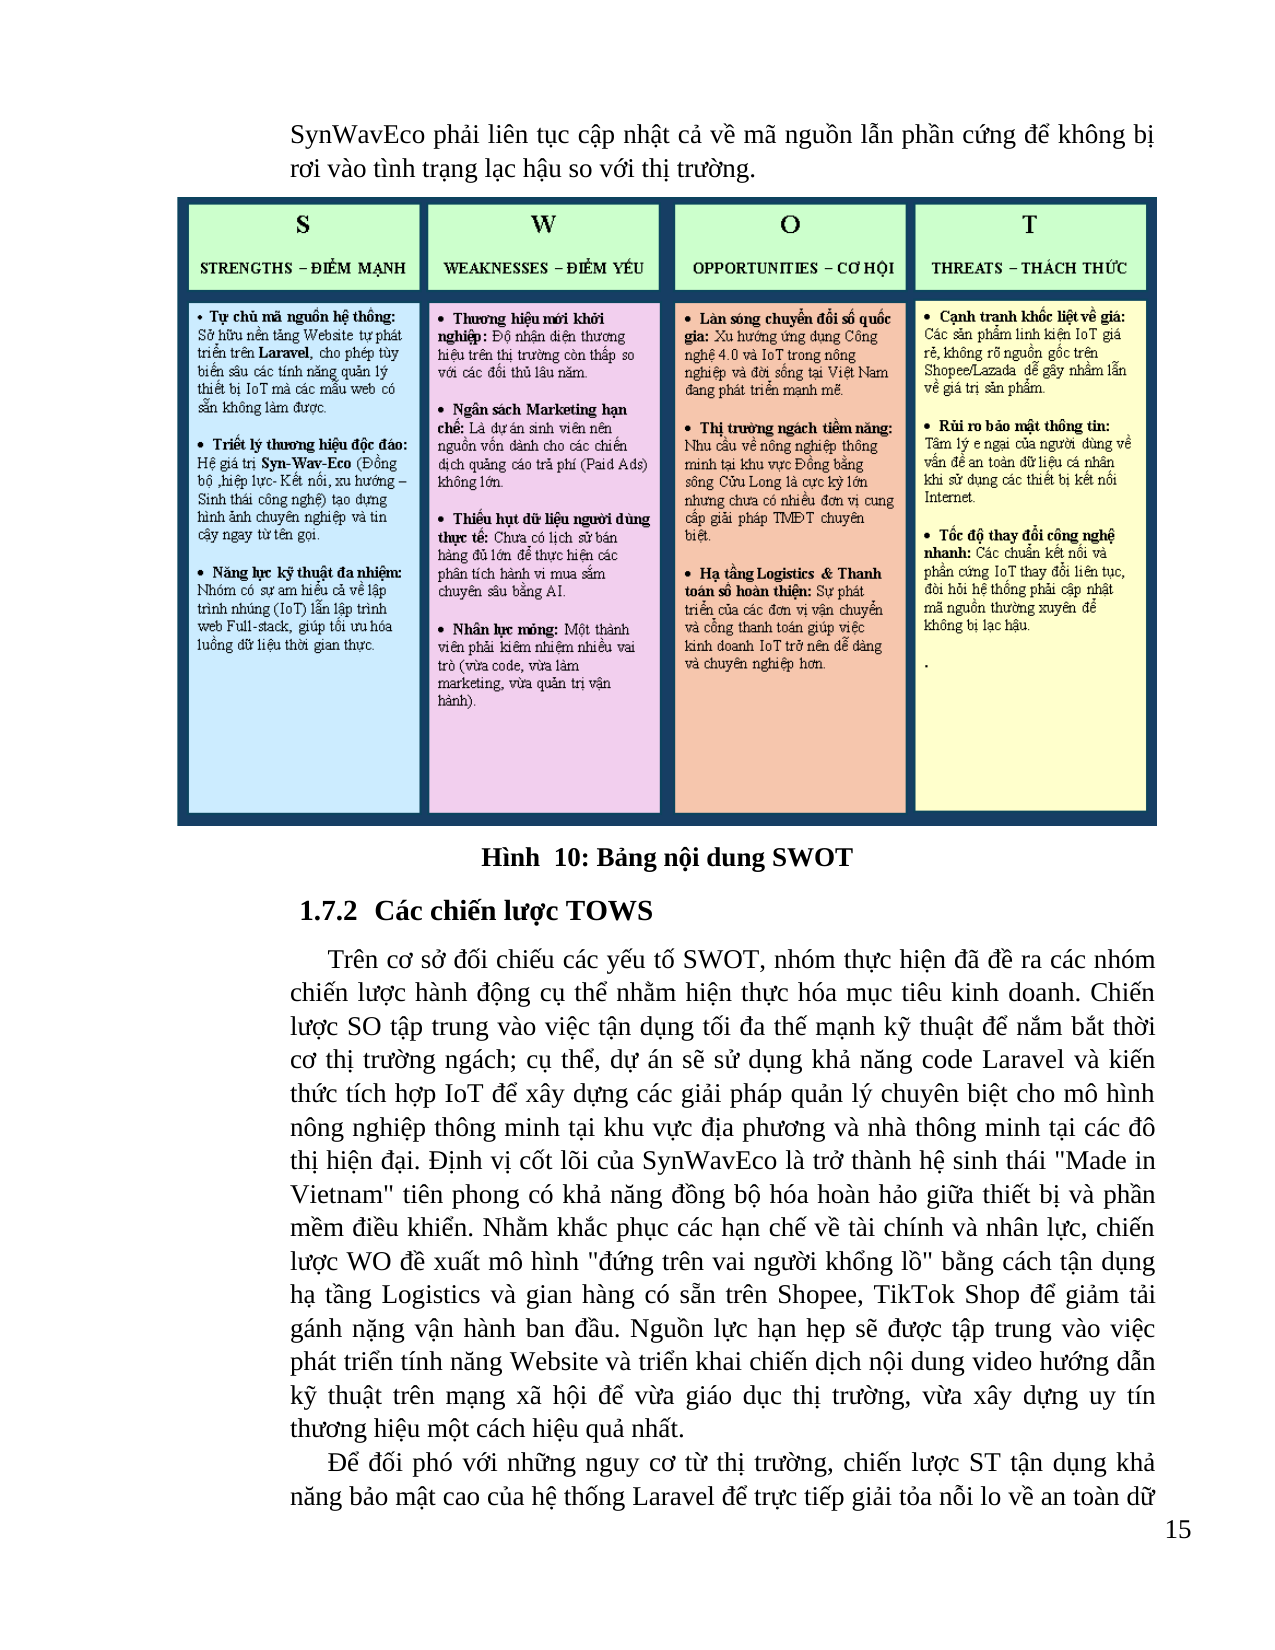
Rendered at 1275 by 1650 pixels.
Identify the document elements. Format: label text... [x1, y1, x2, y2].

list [290, 1446, 1157, 1511]
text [290, 118, 1157, 183]
picture [177, 197, 1157, 826]
list Các chiến lược TOWS [299, 893, 1157, 926]
text Hình 10: Bảng nội dung SWOT [177, 841, 1157, 872]
list Trên cơ sở đối chiếu các yếu tố SWOT, nhóm thực hiện đã đề ra các nhóm chiến lược hành động cụ thể nhằm hiện thực hóa mục tiêu kinh doanh. Chiến lược SO tập trung vào việc tận dụng tối đa thế mạnh kỹ thuật để nắm bắt thời cơ thị trường ngách; cụ thể, dự án sẽ sử dụng khả năng code Laravel và kiến thức tích hợp IoT để xây dựng các giải pháp quản lý chuyên biệt cho mô hình nông nghiệp thông minh tại khu vực địa phương và nhà thông minh tại các đô thị hiện đại. Định vị cốt lõi của SynWavEco là trở thành hệ sinh thái "Made in Vietnam" tiên phong có khả năng đồng bộ hóa hoàn hảo giữa thiết bị và phần mềm điều khiển. Nhằm khắc phục các hạn chế về tài chính và nhân lực, chiến lược WO đề xuất mô hình "đứng trên vai người khổng lồ" bằng cách tận dụng hạ tầng Logistics và gian hàng có sẵn trên Shopee, TikTok Shop để giảm tải gánh nặng vận hành ban đầu. Nguồn lực hạn hẹp sẽ được tập trung vào việc phát triển tính năng Website và triển khai chiến dịch nội dung video hướng dẫn kỹ thuật trên mạng xã hội để vừa giáo dục thị trường, vừa xây dựng uy tín thương hiệu một cách hiệu quả nhất. [290, 943, 1157, 1444]
